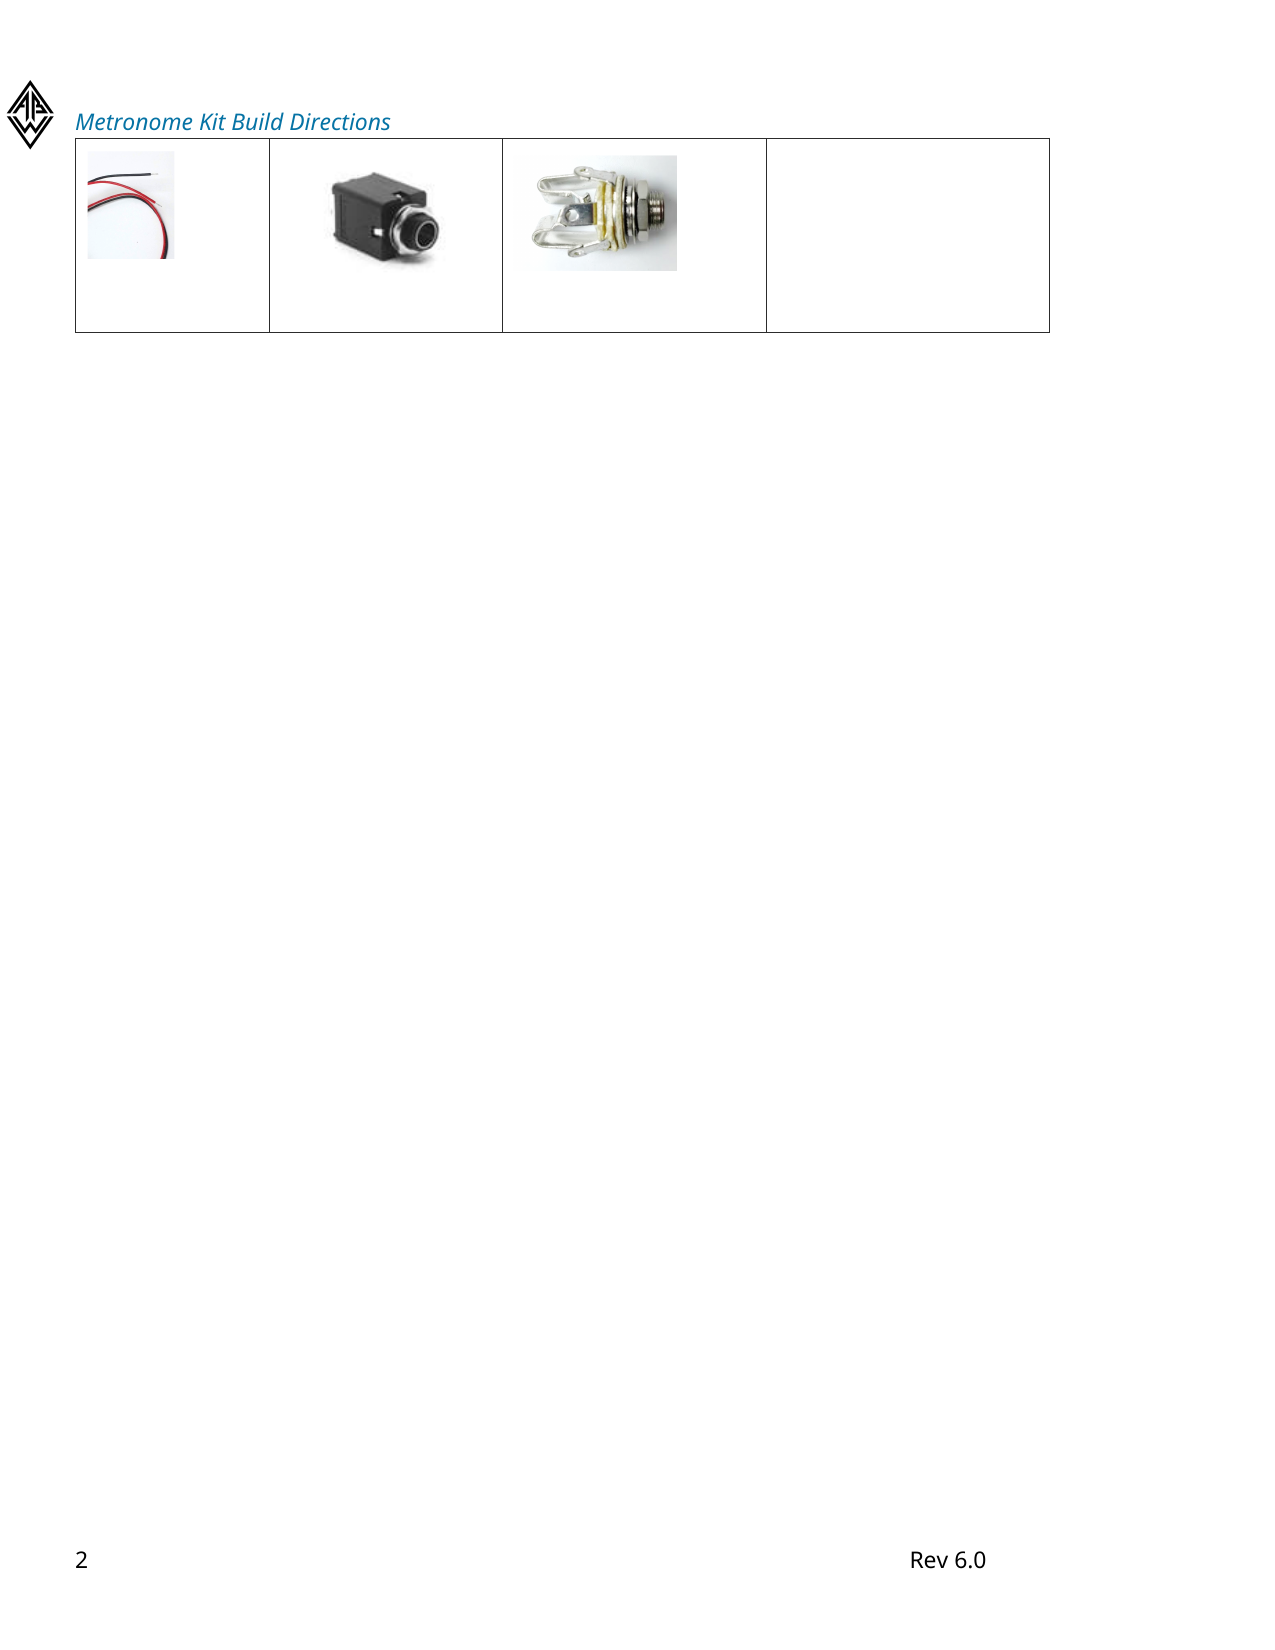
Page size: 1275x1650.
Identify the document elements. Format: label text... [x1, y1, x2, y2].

picture [514, 156, 677, 271]
table_cell Hookup wire [76, 139, 269, 332]
picture [87, 152, 175, 259]
picture [280, 151, 487, 289]
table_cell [503, 139, 766, 332]
table_cell [767, 139, 1049, 332]
picture [0, 75, 62, 155]
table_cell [270, 139, 502, 332]
